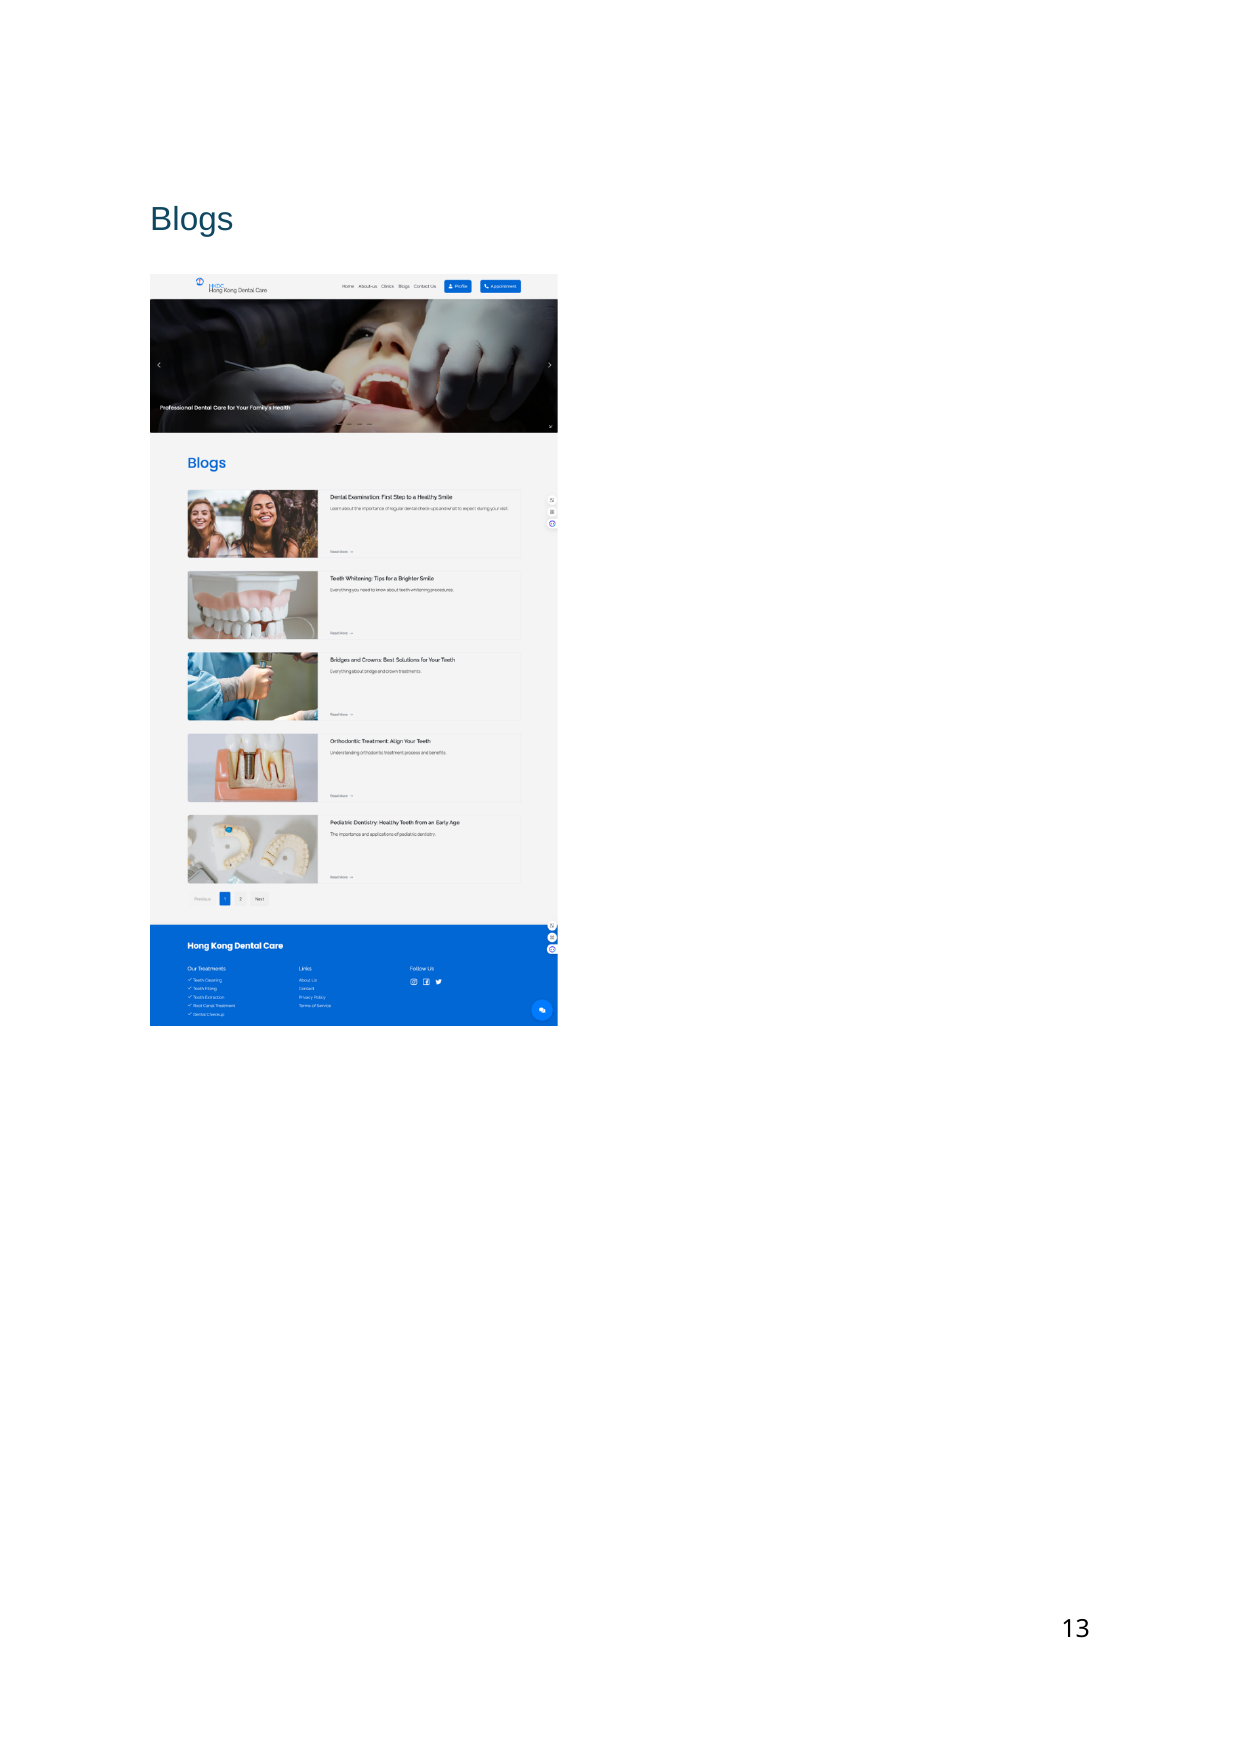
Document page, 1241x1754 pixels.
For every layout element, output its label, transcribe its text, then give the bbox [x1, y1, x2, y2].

subtitle Blogs [150, 181, 1090, 256]
picture [150, 274, 558, 1026]
